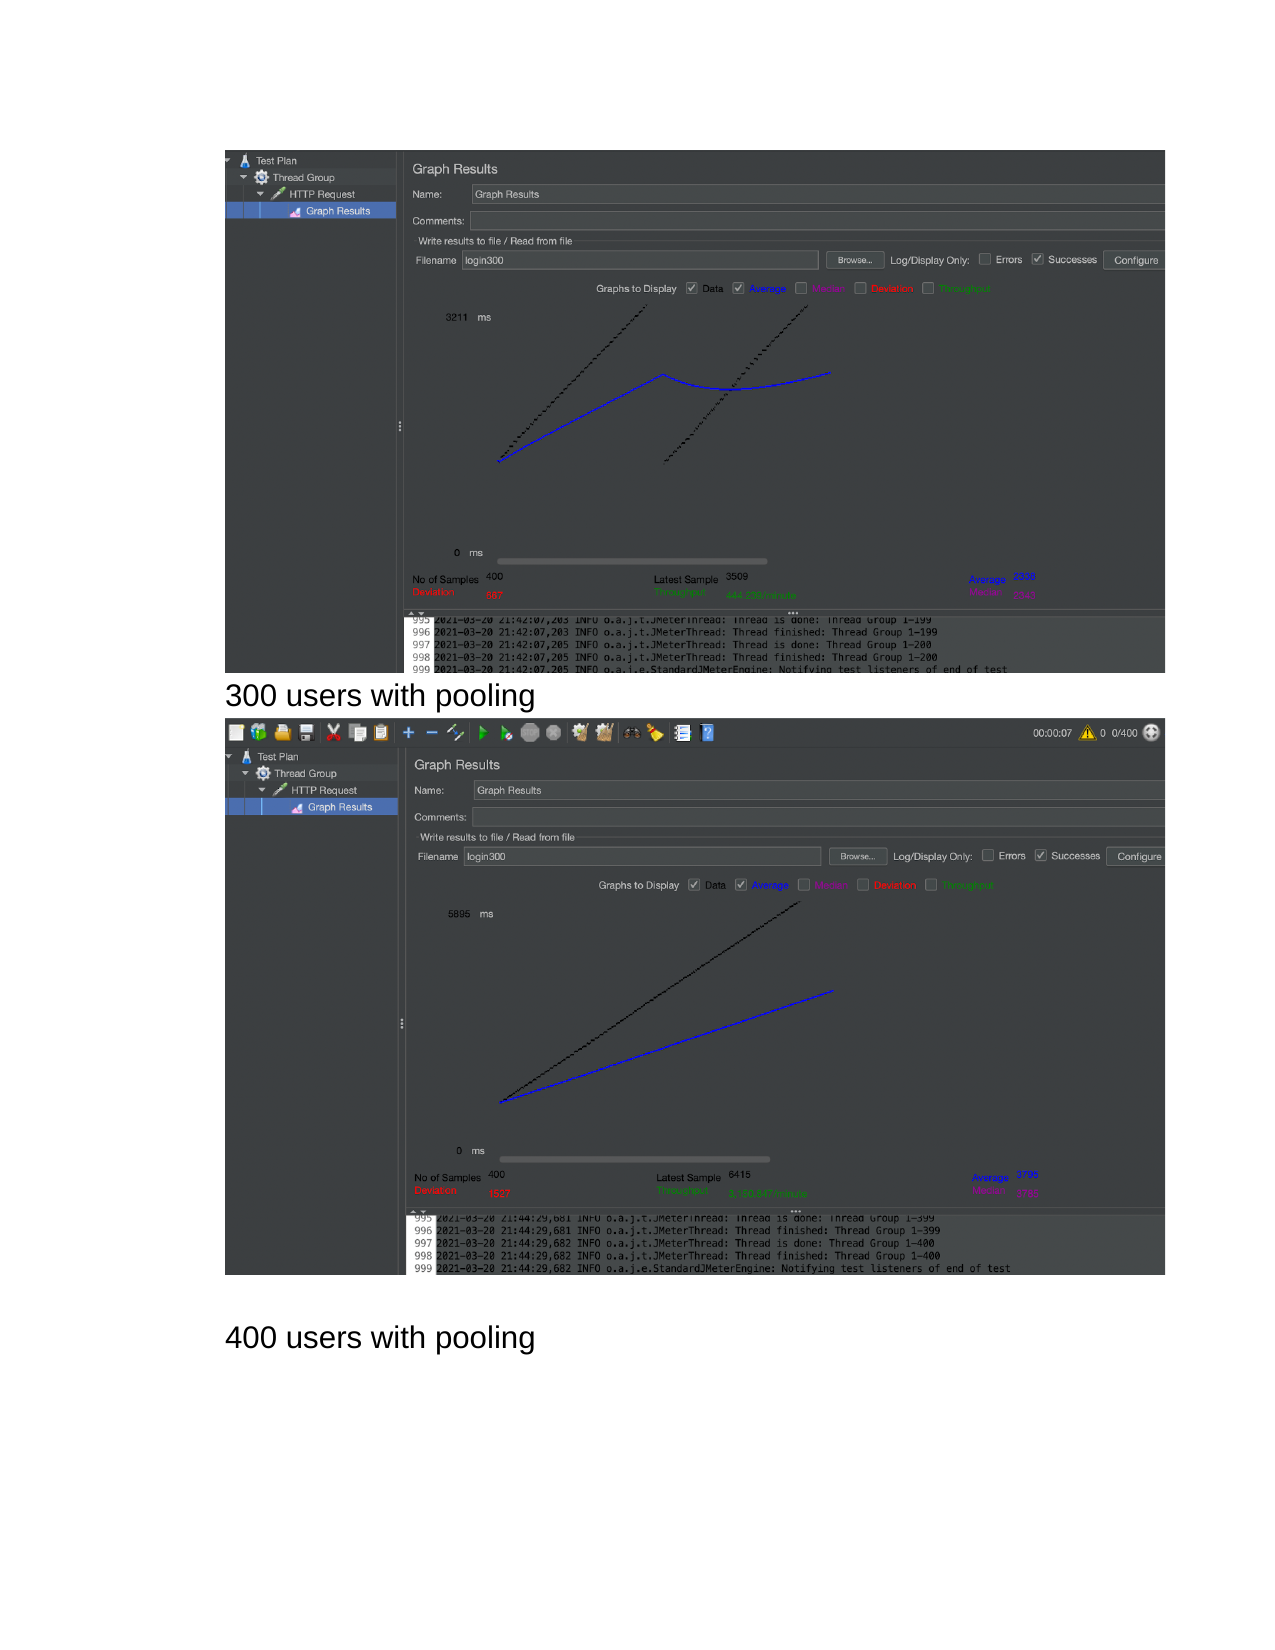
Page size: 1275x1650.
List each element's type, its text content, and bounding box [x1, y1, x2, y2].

picture [225, 718, 1166, 1275]
text 400 users with pooling [225, 1319, 1125, 1355]
text 300 users with pooling [225, 677, 1125, 713]
picture [225, 150, 1166, 673]
